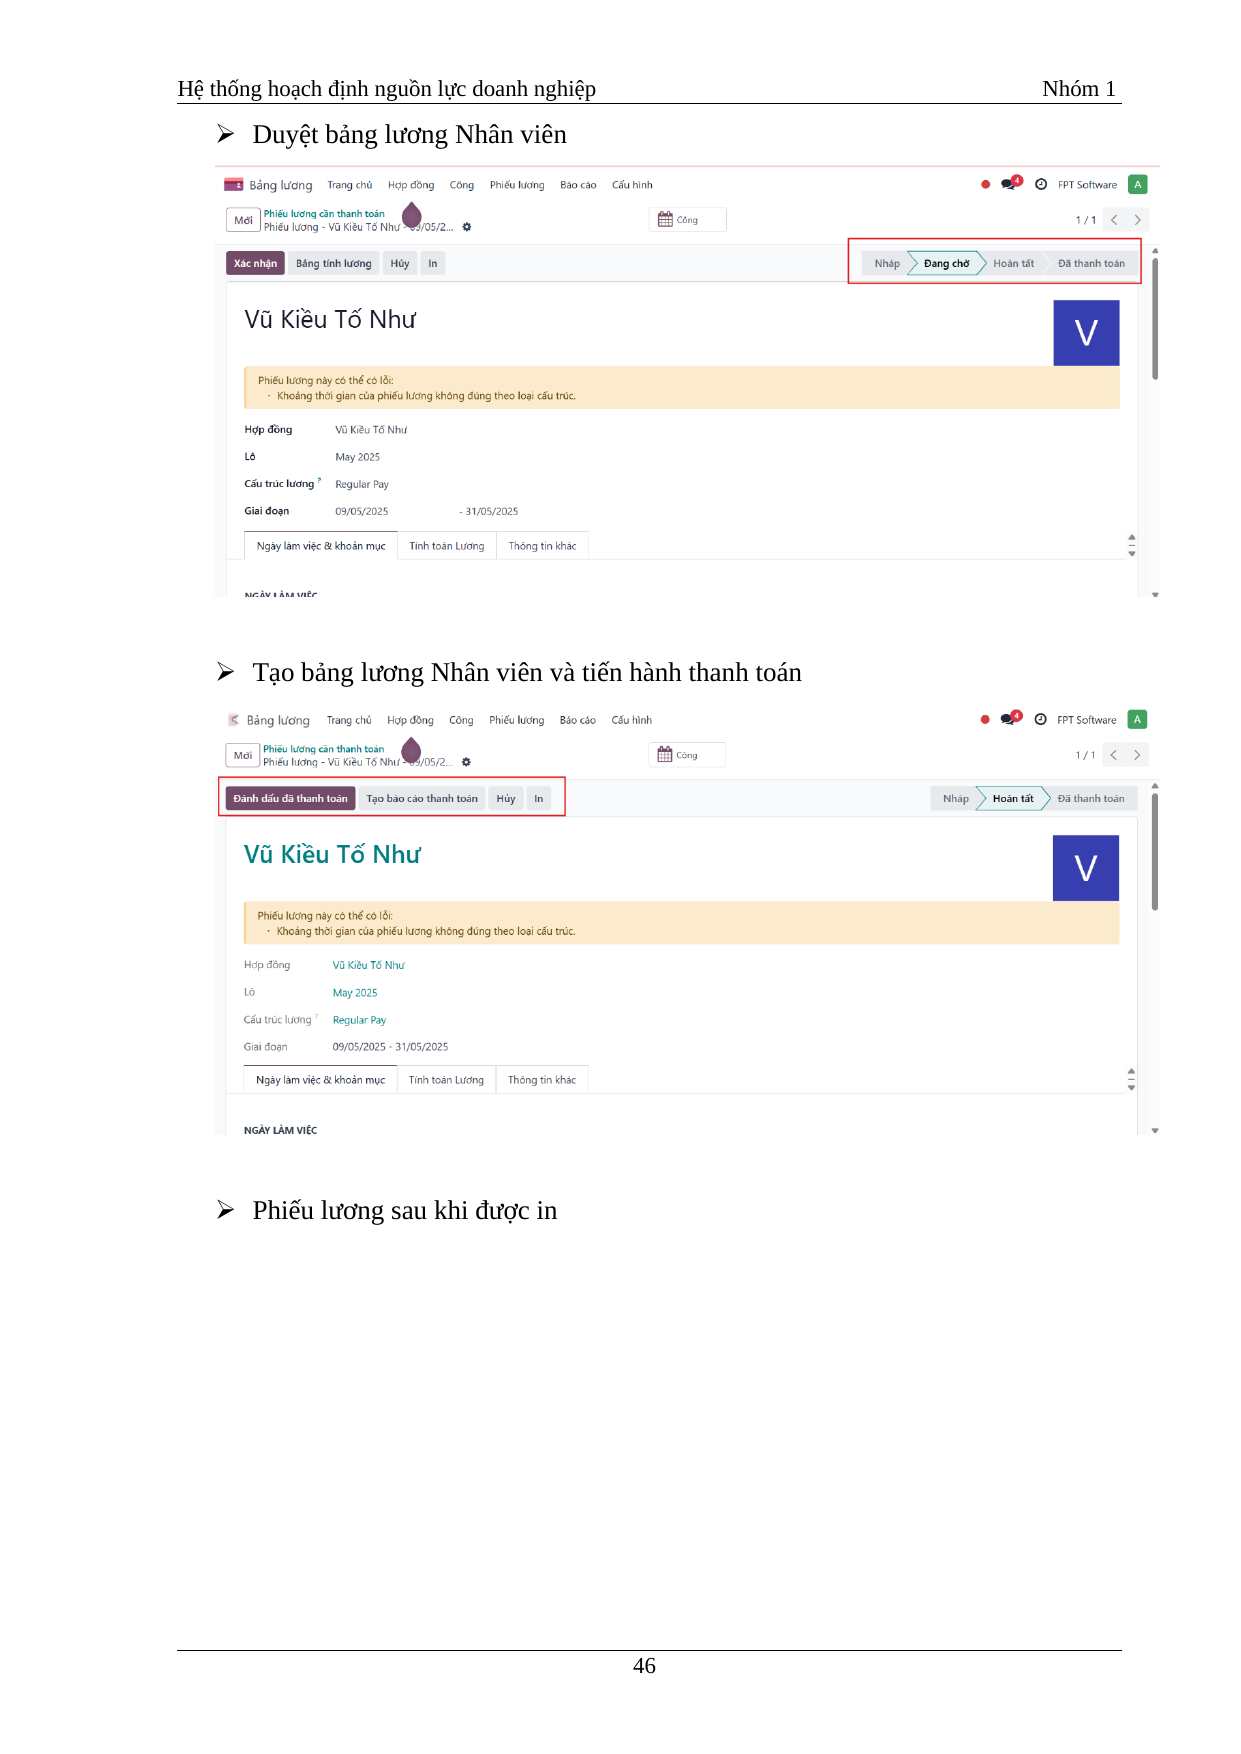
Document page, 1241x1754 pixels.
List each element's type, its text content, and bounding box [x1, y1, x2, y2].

picture [214, 165, 1160, 597]
list Duyệt bảng lương Nhân viên [215, 118, 1122, 149]
list Tạo bảng lương Nhân viên và tiến hành thanh toán [215, 657, 1122, 688]
list Phiếu lương sau khi được in [215, 1194, 1122, 1225]
picture [214, 703, 1160, 1135]
